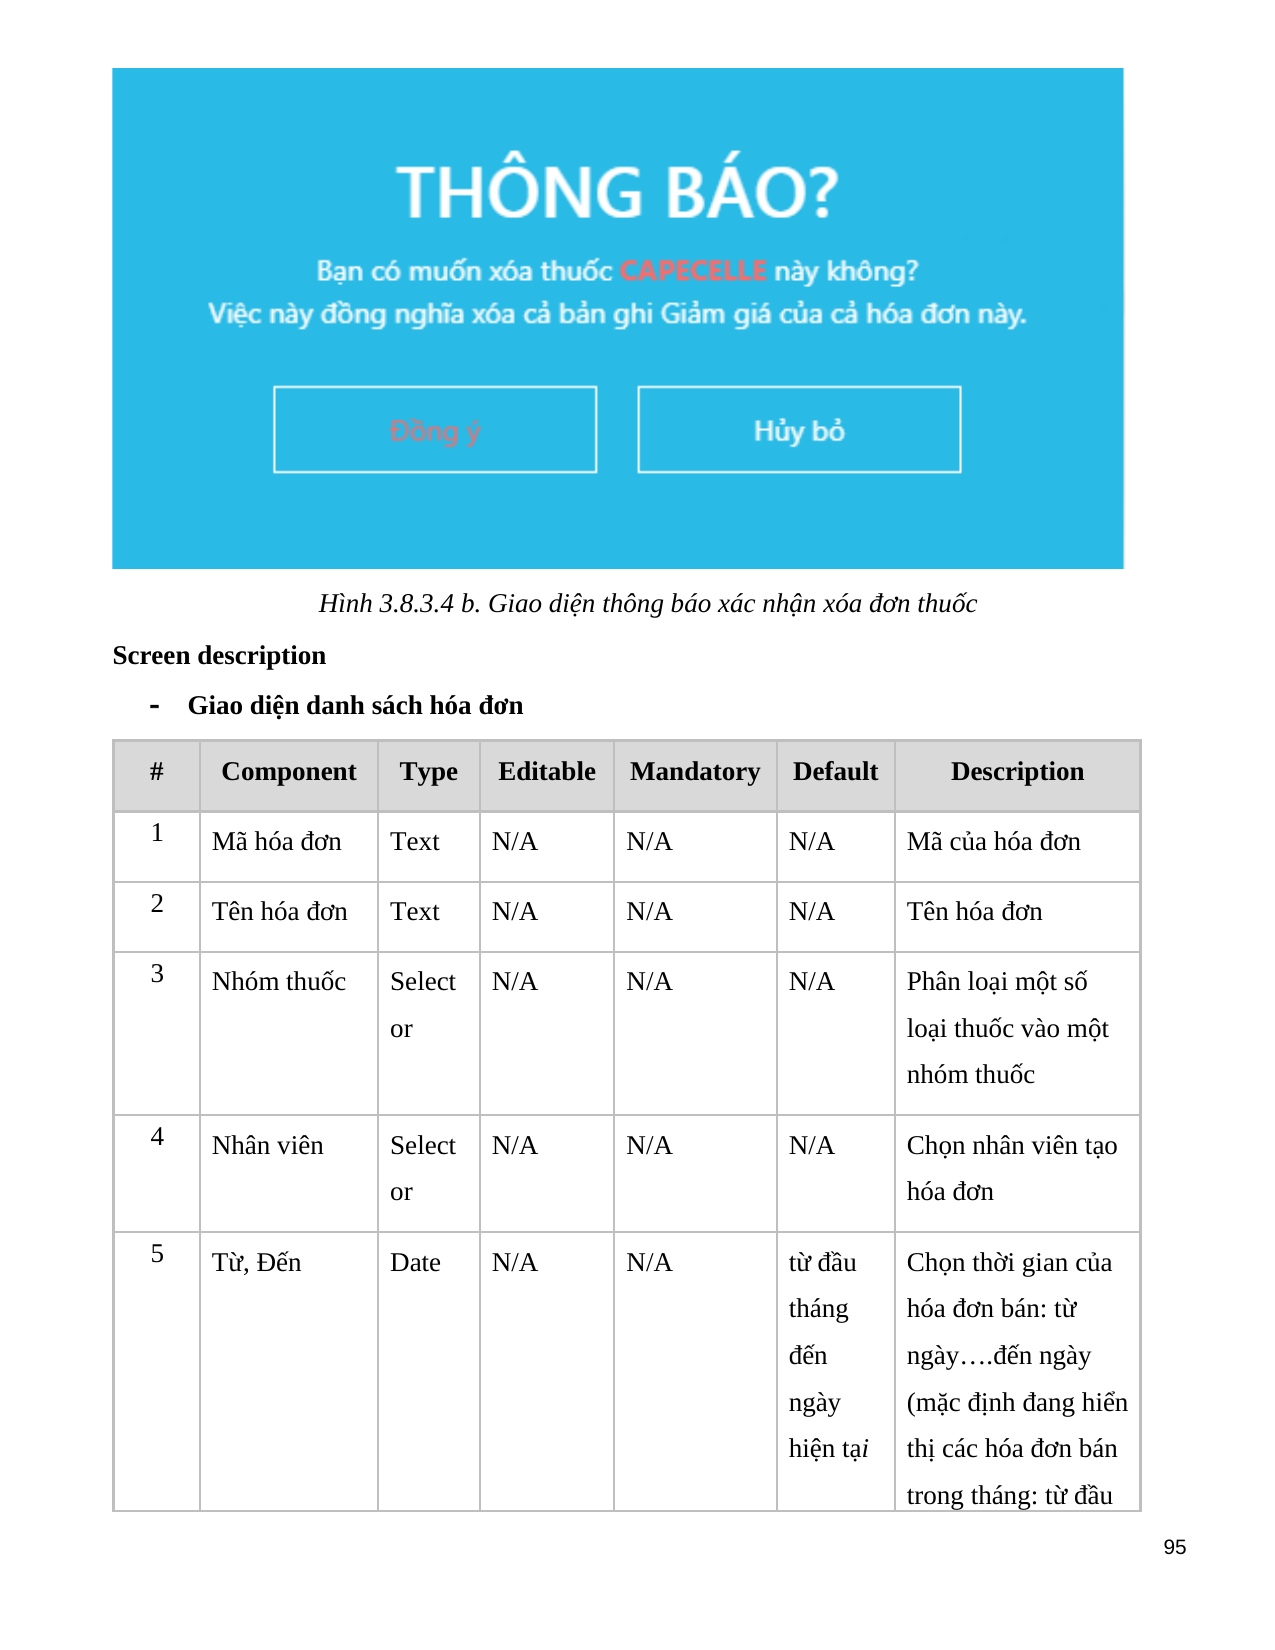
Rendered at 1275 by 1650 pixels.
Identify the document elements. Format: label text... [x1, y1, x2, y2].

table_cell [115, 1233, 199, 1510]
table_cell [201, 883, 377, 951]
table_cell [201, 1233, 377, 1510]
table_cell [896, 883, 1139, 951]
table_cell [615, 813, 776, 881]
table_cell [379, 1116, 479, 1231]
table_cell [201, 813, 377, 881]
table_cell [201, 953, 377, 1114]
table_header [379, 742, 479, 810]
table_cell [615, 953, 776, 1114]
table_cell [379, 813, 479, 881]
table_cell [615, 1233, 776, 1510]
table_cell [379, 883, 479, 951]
list Giao diện danh sách hóa đơn [150, 689, 1186, 720]
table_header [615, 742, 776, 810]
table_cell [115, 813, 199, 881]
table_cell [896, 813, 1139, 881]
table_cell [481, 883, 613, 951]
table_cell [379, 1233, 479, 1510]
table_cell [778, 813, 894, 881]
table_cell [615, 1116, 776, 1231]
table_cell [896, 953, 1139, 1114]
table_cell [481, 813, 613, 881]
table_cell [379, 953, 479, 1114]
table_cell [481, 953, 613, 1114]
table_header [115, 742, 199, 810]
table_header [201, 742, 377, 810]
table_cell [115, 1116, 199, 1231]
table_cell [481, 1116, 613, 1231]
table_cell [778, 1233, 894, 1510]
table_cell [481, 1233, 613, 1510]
picture [112, 68, 1126, 569]
text Hình 3.8.3.4 b. Giao diện thông báo xác nhận xóa đơn thuốc [112, 587, 1186, 618]
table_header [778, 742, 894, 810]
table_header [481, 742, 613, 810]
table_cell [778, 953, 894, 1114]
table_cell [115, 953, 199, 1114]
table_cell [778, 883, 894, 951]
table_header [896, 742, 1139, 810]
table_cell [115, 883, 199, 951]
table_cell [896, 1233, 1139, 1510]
text Screen description [112, 639, 1186, 670]
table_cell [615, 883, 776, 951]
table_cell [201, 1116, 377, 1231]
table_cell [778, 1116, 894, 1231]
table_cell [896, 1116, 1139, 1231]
